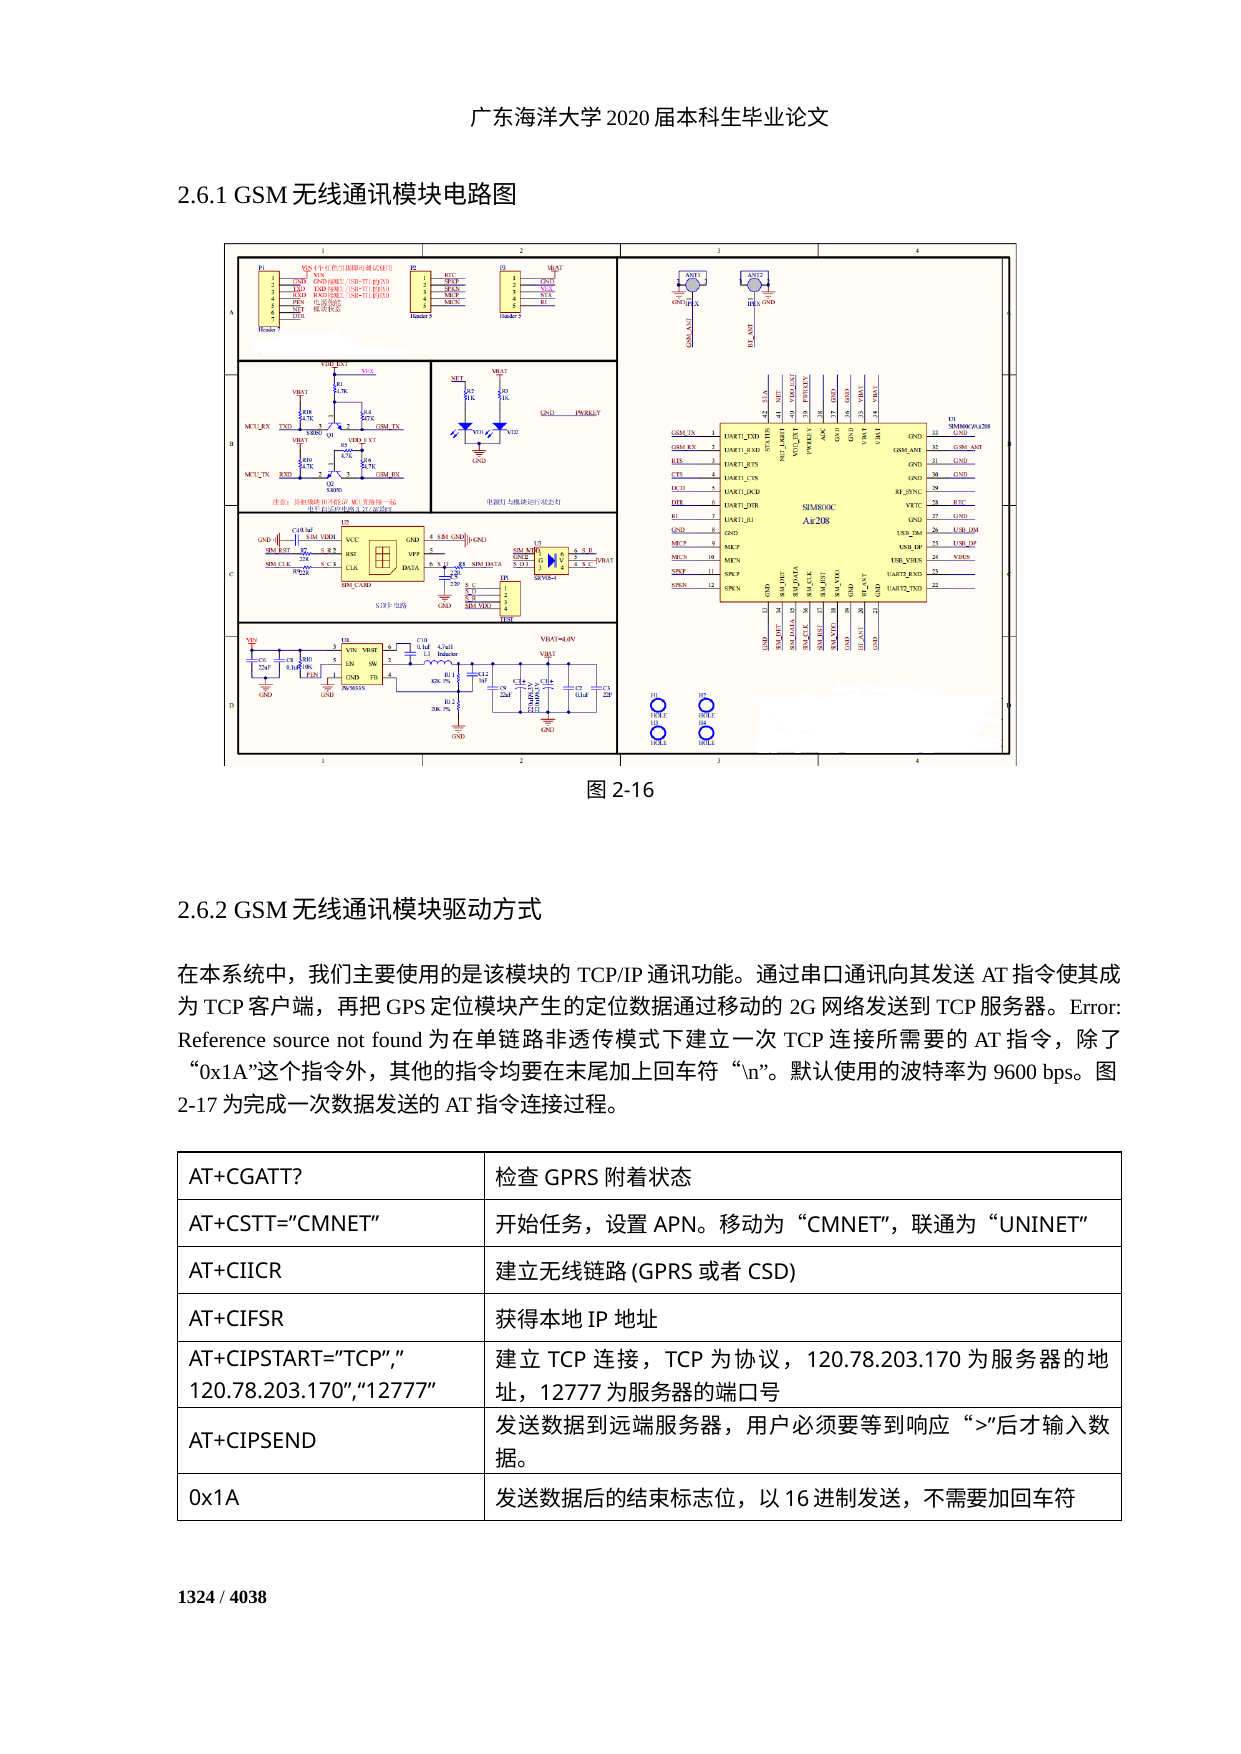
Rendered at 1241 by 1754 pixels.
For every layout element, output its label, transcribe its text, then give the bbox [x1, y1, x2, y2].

table_cell 发送数据后的结束标志位，以16进制发送，不需要加回车符 [485, 1474, 1121, 1520]
picture [223, 243, 1017, 766]
table_cell 建立无线链路 (GPRS 或者 CSD) [485, 1247, 1121, 1293]
table_cell AT+CIICR [178, 1247, 484, 1293]
table_cell 获得本地 IP 地址 [485, 1294, 1121, 1341]
subtitle GSM无线通讯模块驱动方式 [177, 875, 1122, 940]
table_header AT+CGATT? [178, 1153, 484, 1199]
subtitle GSM无线通讯模块电路图 [177, 160, 1122, 225]
table_cell 开始任务，设置 APN。移动为“CMNET”，联通为“UNINET” [485, 1200, 1121, 1246]
table_cell 发送数据到远端服务器，用户必须要等到响应“>”后才输入数据。 [485, 1408, 1121, 1473]
table_cell AT+CIPSTART=”TCP”,” 120.78.203.170”,“12777” [178, 1342, 484, 1407]
table_cell AT+CSTT=”CMNET” [178, 1200, 484, 1246]
table_cell AT+CIPSEND [178, 1408, 484, 1473]
table_header 检查 GPRS 附着状态 [485, 1153, 1121, 1199]
text 在本系统中，我们主要使用的是该模块的TCP/IP通讯功能。通过串口通讯向其发送AT指令使其成为TCP客户端，再把GPS定位模块产生的定位数据通过移动的2G网络发送到TCP服务器。表格 2-5为在单链路非透传模式下建立一次TCP连接所需要的AT指令，除了“0x1A”这个指令外，其他的指令均要在末尾加上回车符“\n”。默认使用的波特率为9600 bps。图 2-17为完成一次数据发送的AT指令连接过程。 [177, 956, 1122, 1119]
table_cell 建立TCP连接，TCP为协议，120.78.203.170为服务器的地址，12777为服务器的端口号 [485, 1342, 1121, 1407]
table_cell 0x1A [178, 1474, 484, 1520]
table_cell AT+CIFSR [178, 1294, 484, 1341]
